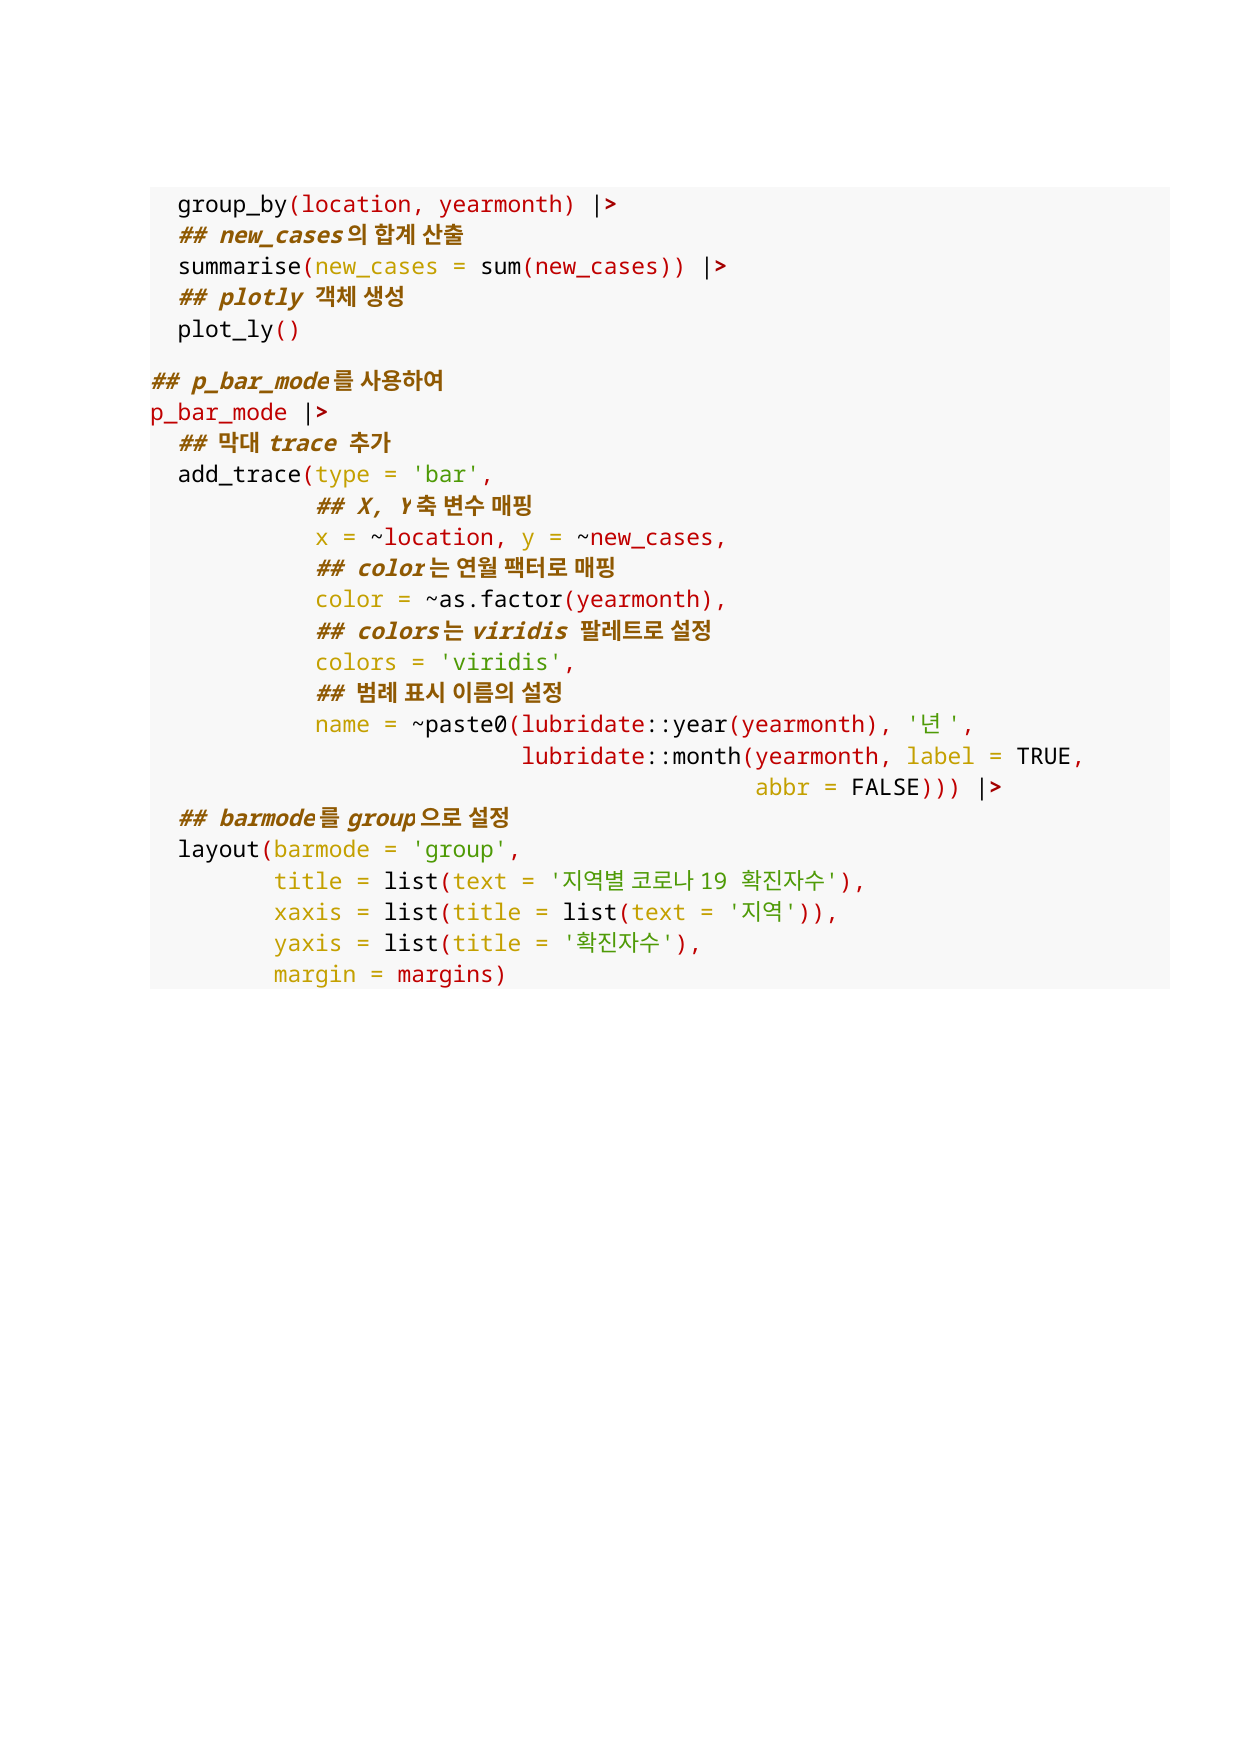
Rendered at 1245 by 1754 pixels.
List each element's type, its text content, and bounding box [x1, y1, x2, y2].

text ## p_bar_mode를 사용하여 p_bar_mode |> ## 막대 trace 추가 add_trace(type = 'bar', ## X, Y축 변수 매핑 x = ~location, y = ~new_cases, ## color는 연월 팩터로 매핑 color = ~as.factor(yearmonth), ## colors는 viridis 팔레트로 설정 colors = 'viridis', ## 범례 표시 이름의 설정 name = ~paste0(lubridate::year(yearmonth), '년 ', lubridate::month(yearmonth, label = TRUE, abbr = FALSE))) |> ## barmode를 group으로 설정 layout(barmode = 'group', title = list(text = '지역별 코로나19 확진자수'), xaxis = list(title = list(text = '지역')), yaxis = list(title = '확진자수'), margin = margins) [150, 364, 1170, 989]
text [150, 187, 1170, 344]
